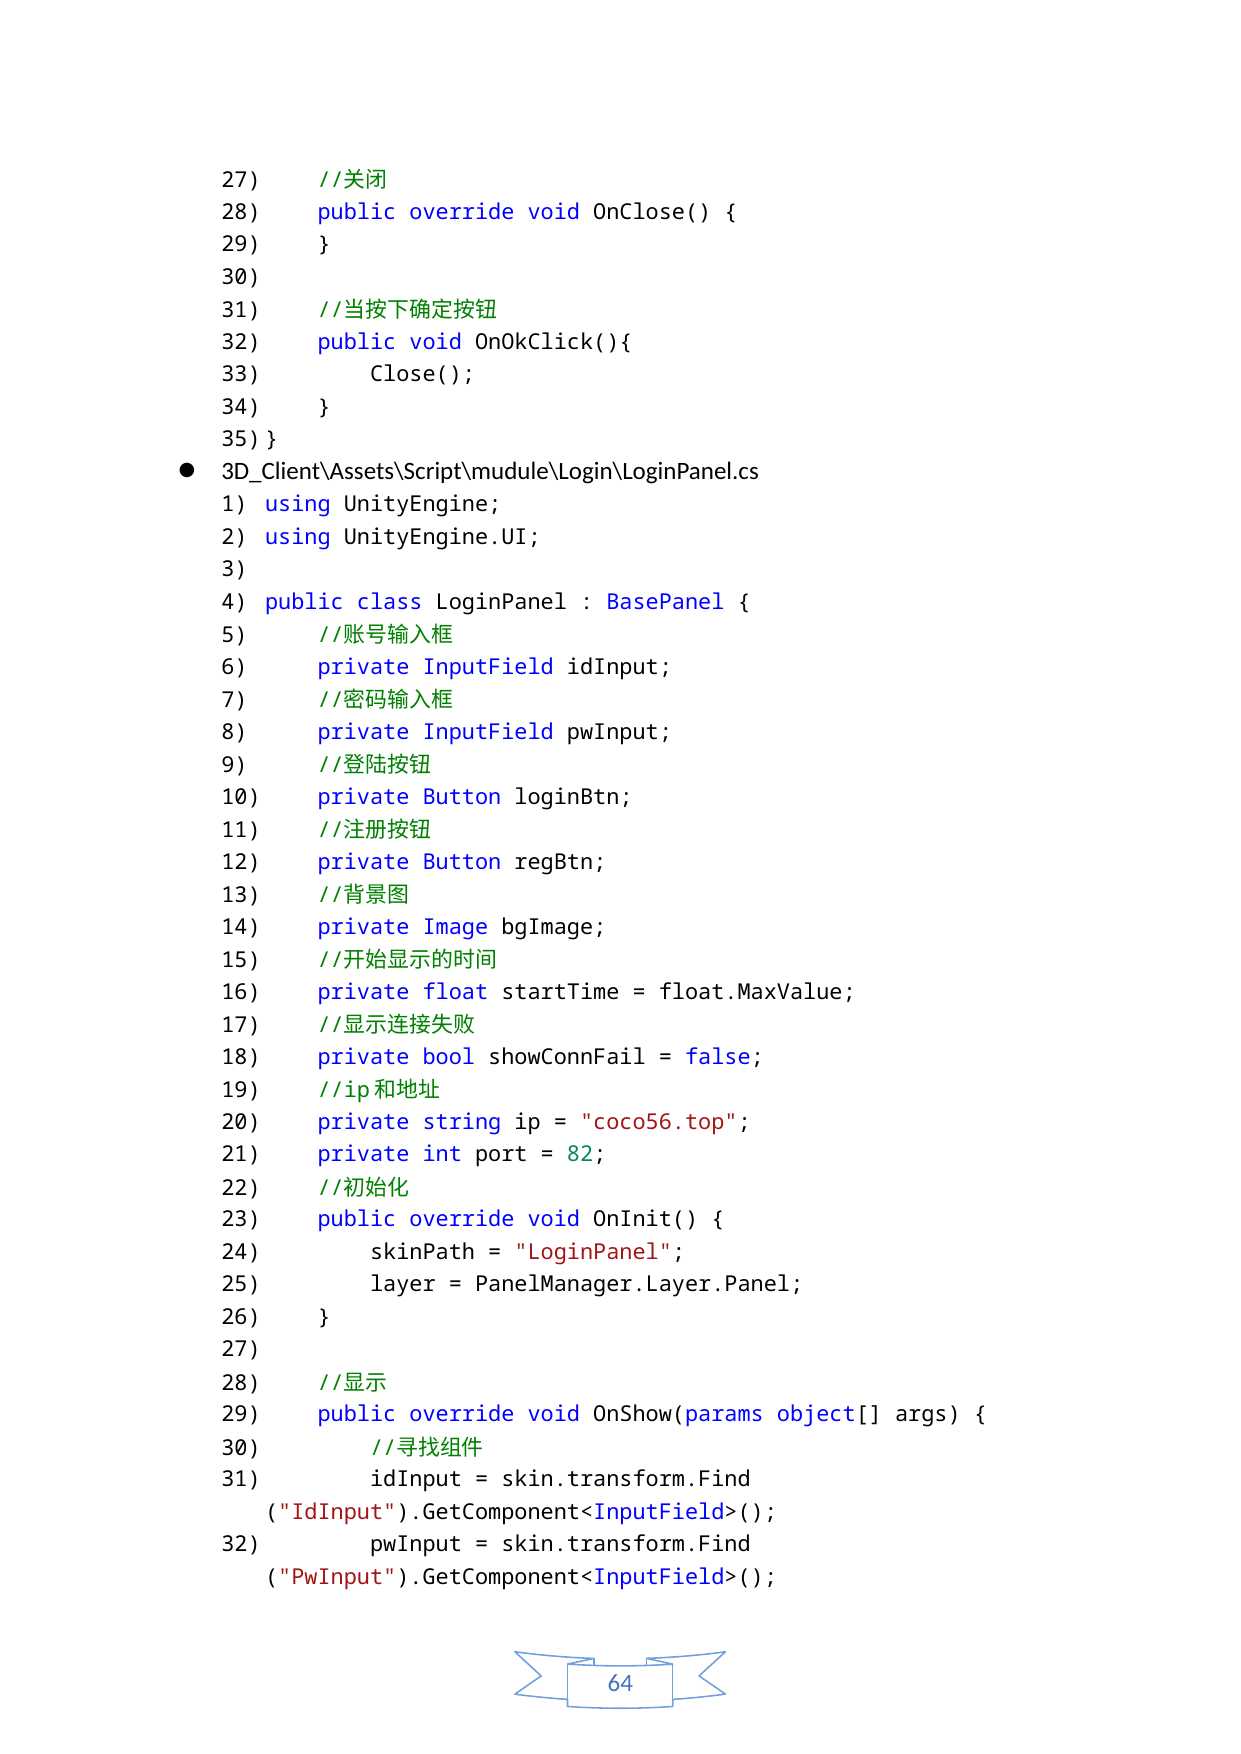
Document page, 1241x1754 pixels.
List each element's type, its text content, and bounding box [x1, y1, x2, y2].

list private string ip = "coco56.top"; [221, 1104, 1063, 1137]
list private InputField pwInput; [221, 714, 1063, 747]
list using UnityEngine; [221, 487, 1063, 519]
list } [221, 389, 1063, 422]
list //寻找组件 [221, 1429, 1063, 1462]
list 3D_Client\Assets\Script\mudule\Login\LoginPanel.cs [177, 454, 1063, 487]
list private float startTime = float.MaxValue; [221, 974, 1063, 1007]
list private Button regBtn; [221, 844, 1063, 877]
list } [221, 1299, 1063, 1332]
list public void OnOkClick(){ [221, 324, 1063, 357]
list Close(); [221, 357, 1063, 389]
list //当按下确定按钮 [221, 292, 1063, 324]
list //密码输入框 [221, 682, 1063, 714]
list //ip和地址 [221, 1072, 1063, 1104]
list private Image bgImage; [221, 909, 1063, 942]
list private Button loginBtn; [221, 779, 1063, 812]
list public class LoginPanel : BasePanel { [221, 584, 1063, 617]
list //登陆按钮 [221, 747, 1063, 779]
list } [221, 422, 1063, 454]
list public override void OnClose() { [221, 194, 1063, 227]
list pwInput = skin.transform.Find("PwInput").GetComponent<InputField>(); [221, 1527, 1063, 1592]
list skinPath = "LoginPanel"; [221, 1234, 1063, 1267]
list private InputField idInput; [221, 649, 1063, 682]
list public override void OnShow(params object[] args) { [221, 1397, 1063, 1429]
list //显示 [221, 1364, 1063, 1397]
list private bool showConnFail = false; [221, 1039, 1063, 1072]
list //注册按钮 [221, 812, 1063, 844]
list private int port = 82; [221, 1137, 1063, 1169]
list //账号输入框 [221, 617, 1063, 649]
list //开始显示的时间 [221, 942, 1063, 974]
list idInput = skin.transform.Find("IdInput").GetComponent<InputField>(); [221, 1462, 1063, 1527]
list //关闭 [221, 162, 1063, 194]
list //背景图 [221, 877, 1063, 909]
list layer = PanelManager.Layer.Panel; [221, 1267, 1063, 1299]
list } [221, 227, 1063, 259]
list using UnityEngine.UI; [221, 519, 1063, 552]
list //初始化 [221, 1169, 1063, 1202]
list public override void OnInit() { [221, 1202, 1063, 1234]
list //显示连接失败 [221, 1007, 1063, 1039]
